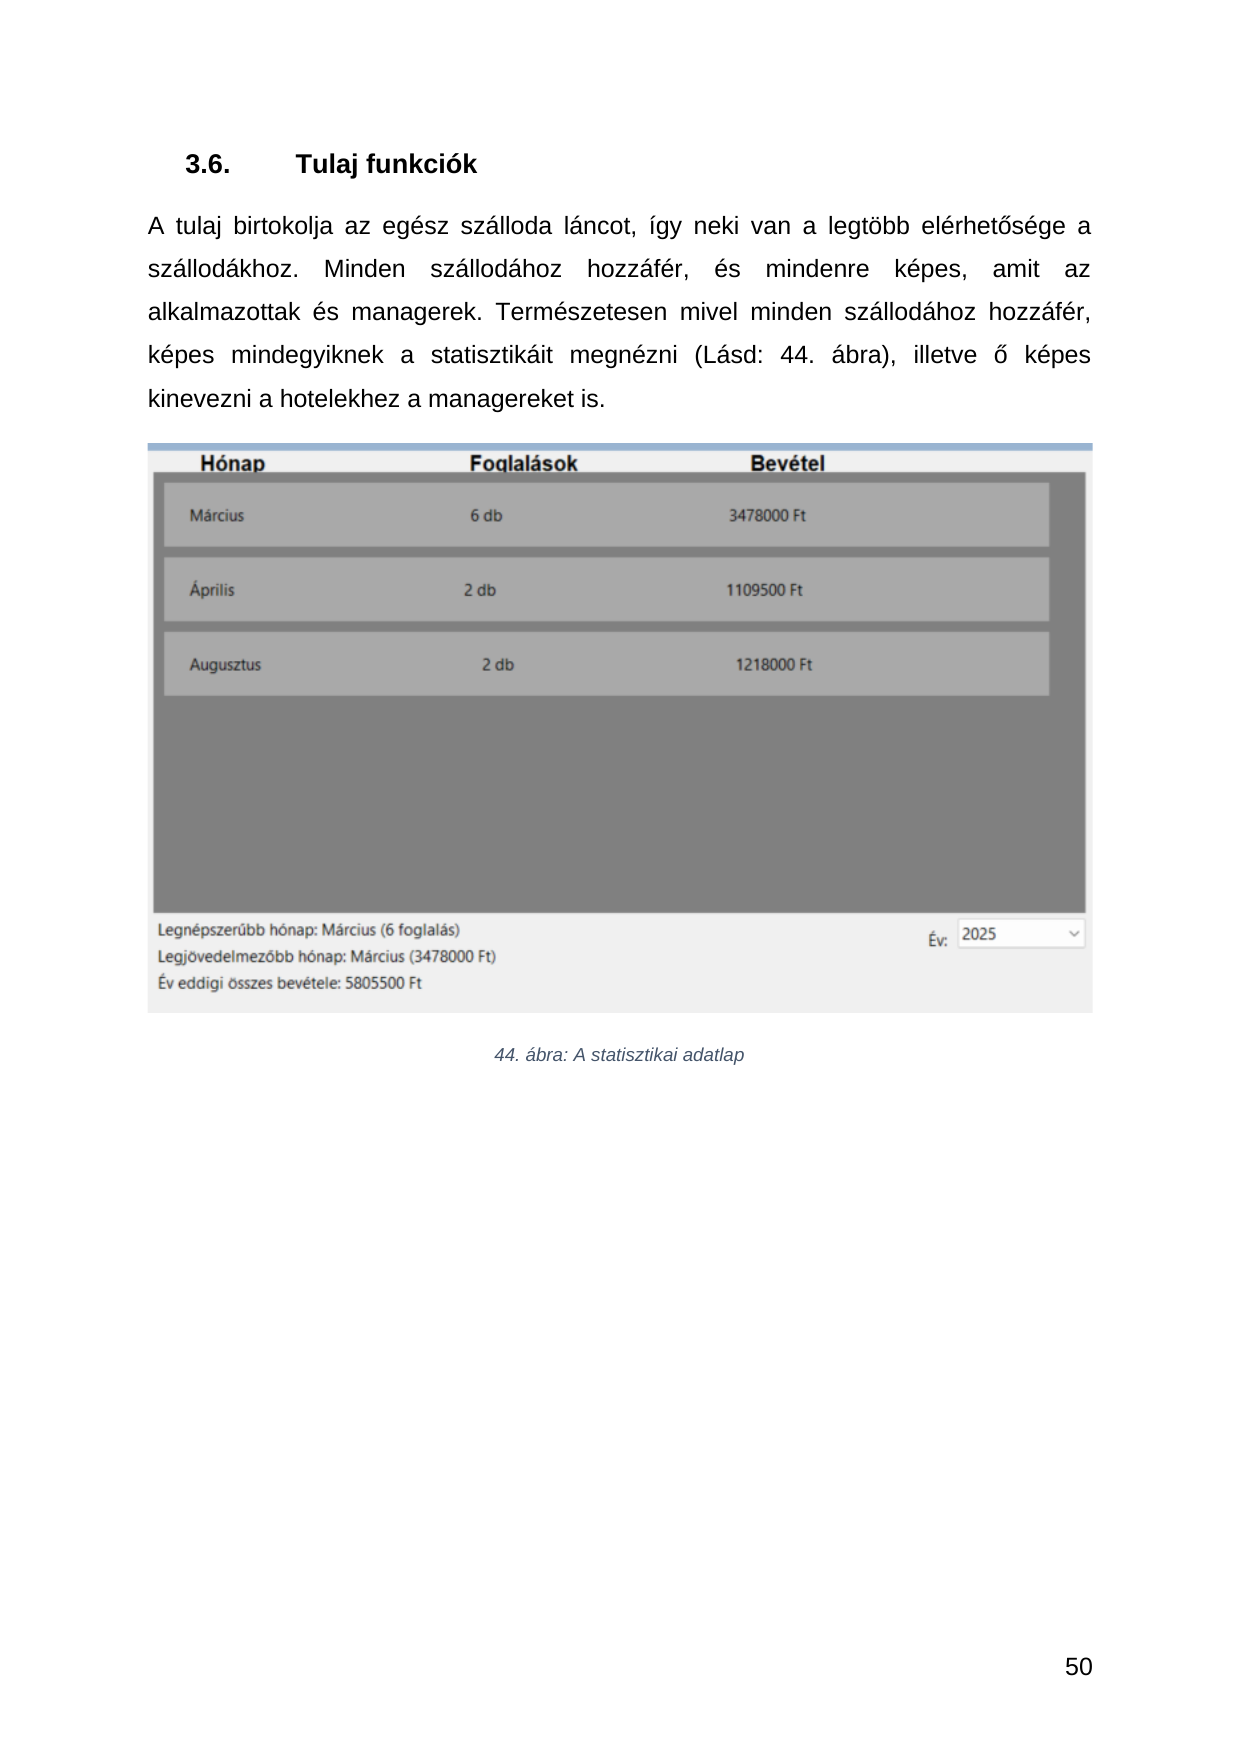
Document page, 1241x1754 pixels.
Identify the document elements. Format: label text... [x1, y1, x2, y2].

text A tulaj birtokolja az egész szálloda láncot, így neki van a legtöbb elérhetősége a szállodákhoz. Minden szállodához hozzáfér, és mindenre képes, amit az alkalmazottak és managerek. Természetesen mivel minden szállodához hozzáfér, képes mindegyiknek a statisztikáit megnézni (Lásd: 44. ábra), illetve ő képes kinevezni a hotelekhez a managereket is. [148, 211, 1093, 412]
list Tulaj funkciók [185, 148, 1093, 179]
picture [147, 443, 1093, 1013]
text 44. ábra: A statisztikai adatlap [148, 1043, 1093, 1065]
